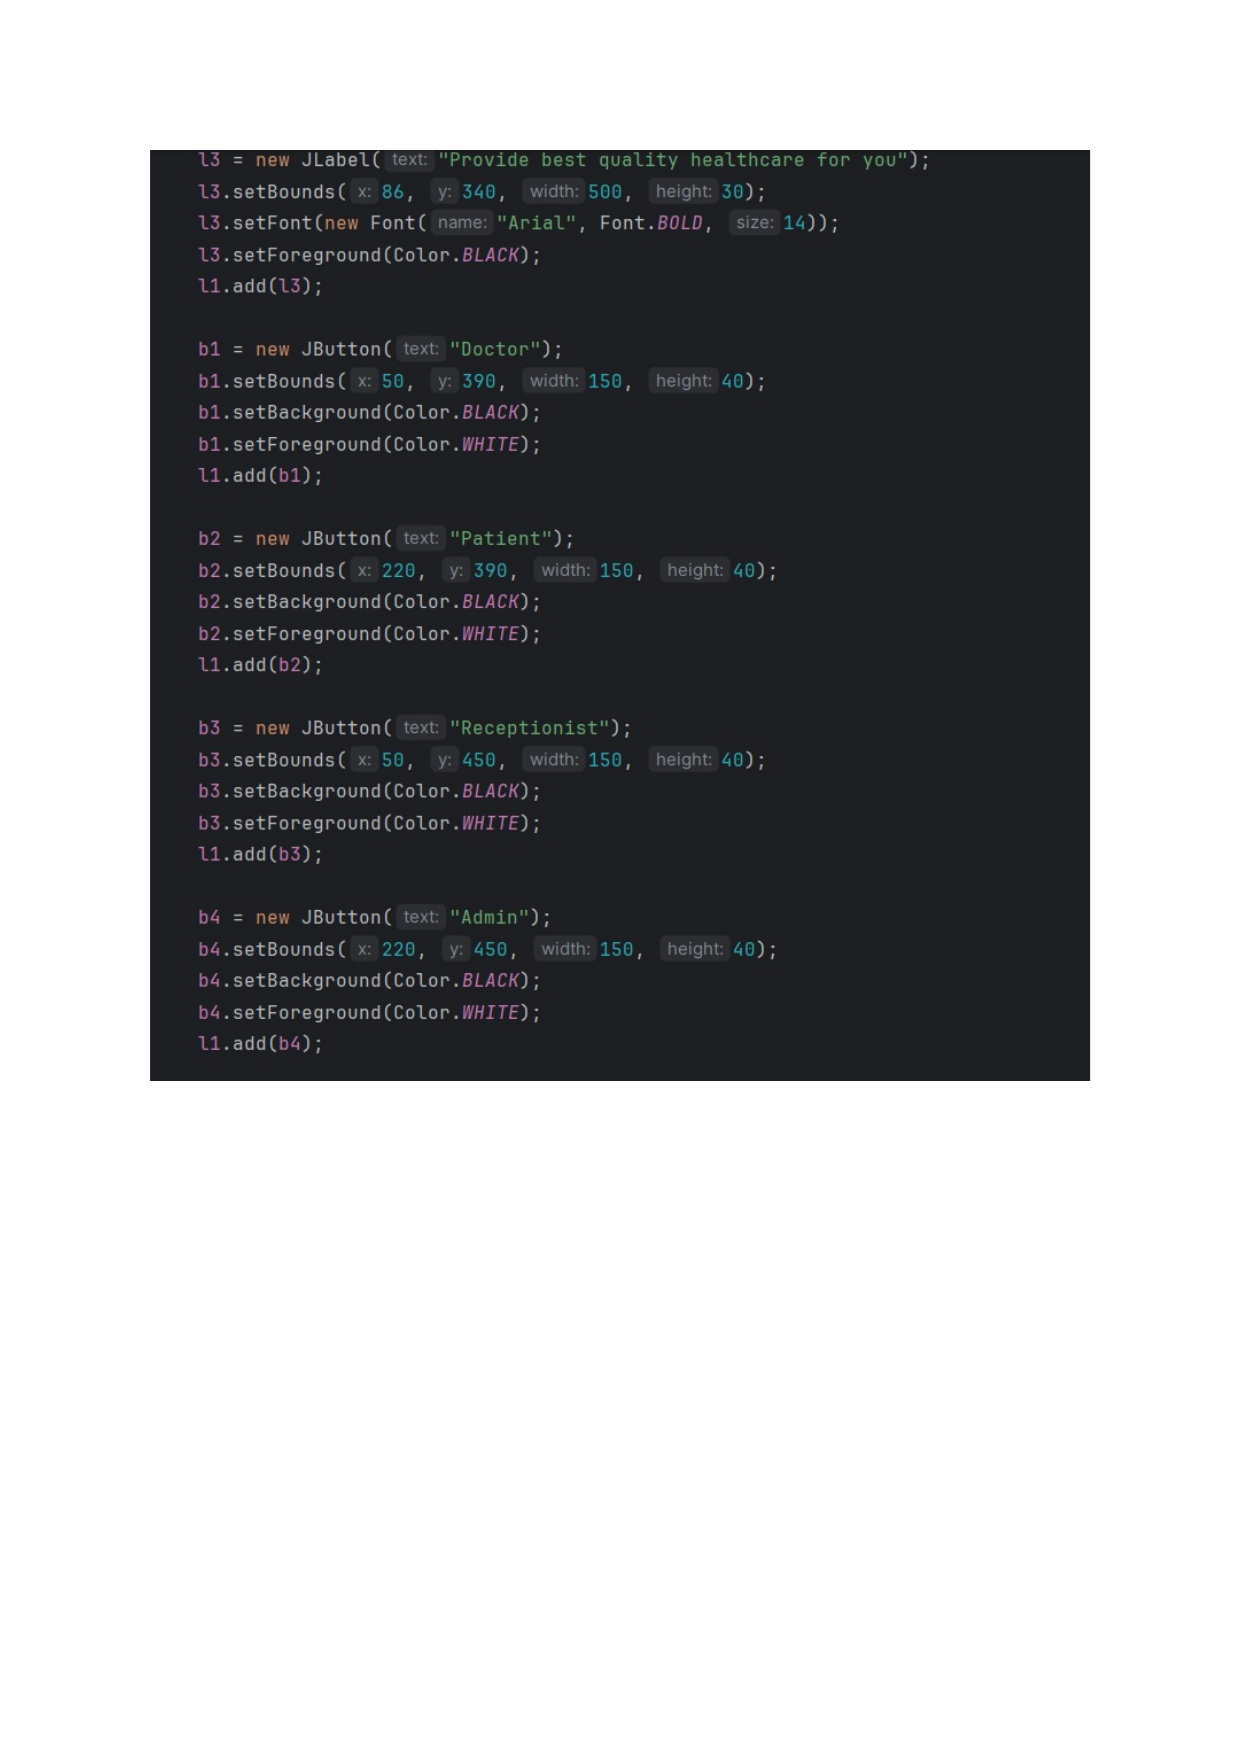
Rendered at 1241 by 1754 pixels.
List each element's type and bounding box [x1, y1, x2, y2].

picture [150, 150, 1091, 1081]
